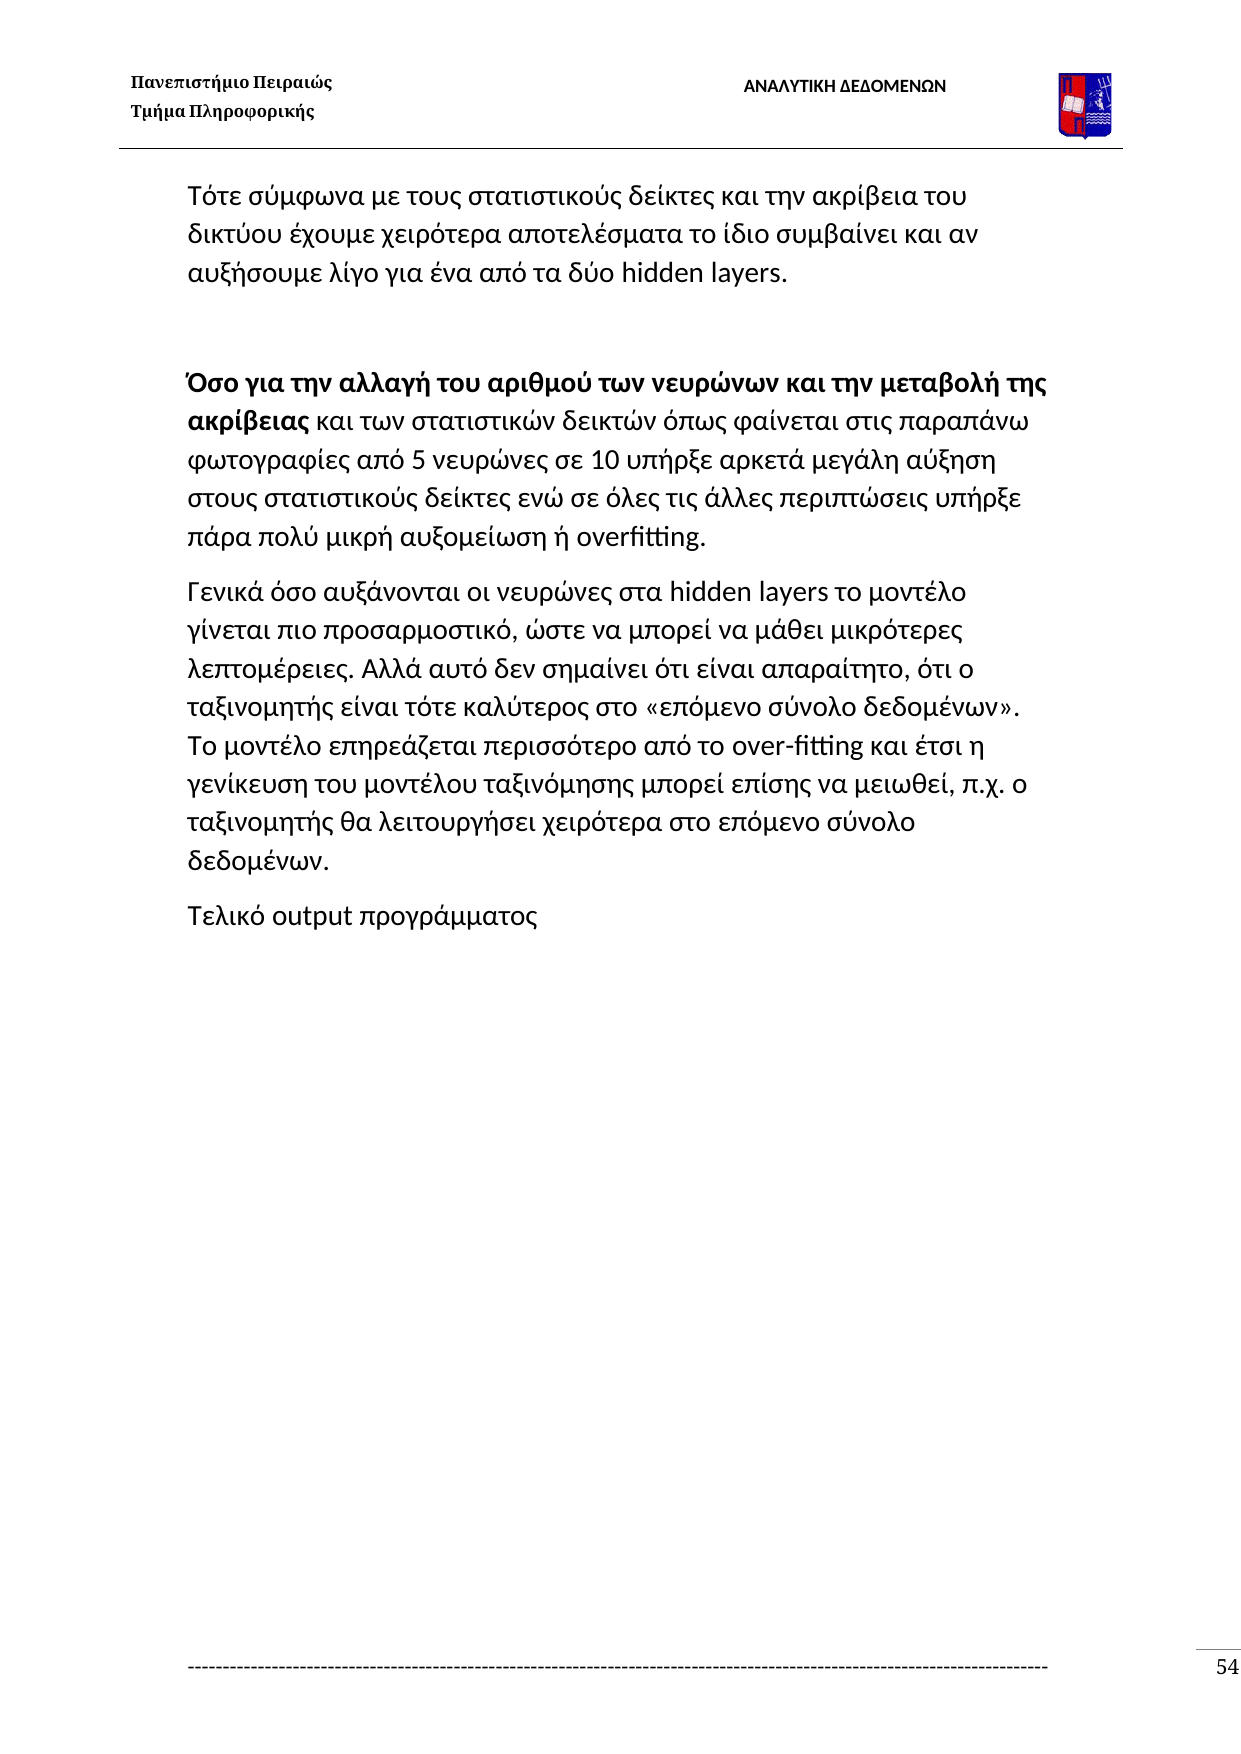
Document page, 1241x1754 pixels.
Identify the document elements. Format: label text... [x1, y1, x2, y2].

text Τότε σύμφωνα με τους στατιστικούς δείκτες και την ακρίβεια του δικτύου έχουμε χειρότερα αποτελέσματα το ίδιο συμβαίνει και αν αυξήσουμε λίγο για ένα από τα δύο hidden layers. [187, 177, 1053, 289]
picture [1058, 73, 1112, 140]
text Όσο για την αλλαγή του αριθμού των νευρώνων και την μεταβολή της ακρίβειας και των στατιστικών δεικτών όπως φαίνεται στις παραπάνω φωτογραφίες από 5 νευρώνες σε 10 υπήρξε αρκετά μεγάλη αύξηση στους στατιστικούς δείκτες ενώ σε όλες τις άλλες περιπτώσεις υπήρξε πάρα πολύ μικρή αυξομείωση ή overfitting. [187, 364, 1053, 553]
text Τελικό output προγράμματος [187, 897, 1053, 933]
text Γενικά όσο αυξάνονται οι νευρώνες στα hidden layers το μοντέλο γίνεται πιο προσαρμοστικό, ώστε να μπορεί να μάθει μικρότερες λεπτομέρειες. Αλλά αυτό δεν σημαίνει ότι είναι απαραίτητο, ότι ο ταξινομητής είναι τότε καλύτερος στο «επόμενο σύνολο δεδομένων». Το μοντέλο επηρεάζεται περισσότερο από το over-fitting και έτσι η γενίκευση του μοντέλου ταξινόμησης μπορεί επίσης να μειωθεί, π.χ. ο ταξινομητής θα λειτουργήσει χειρότερα στο επόμενο σύνολο δεδομένων. [187, 573, 1053, 878]
